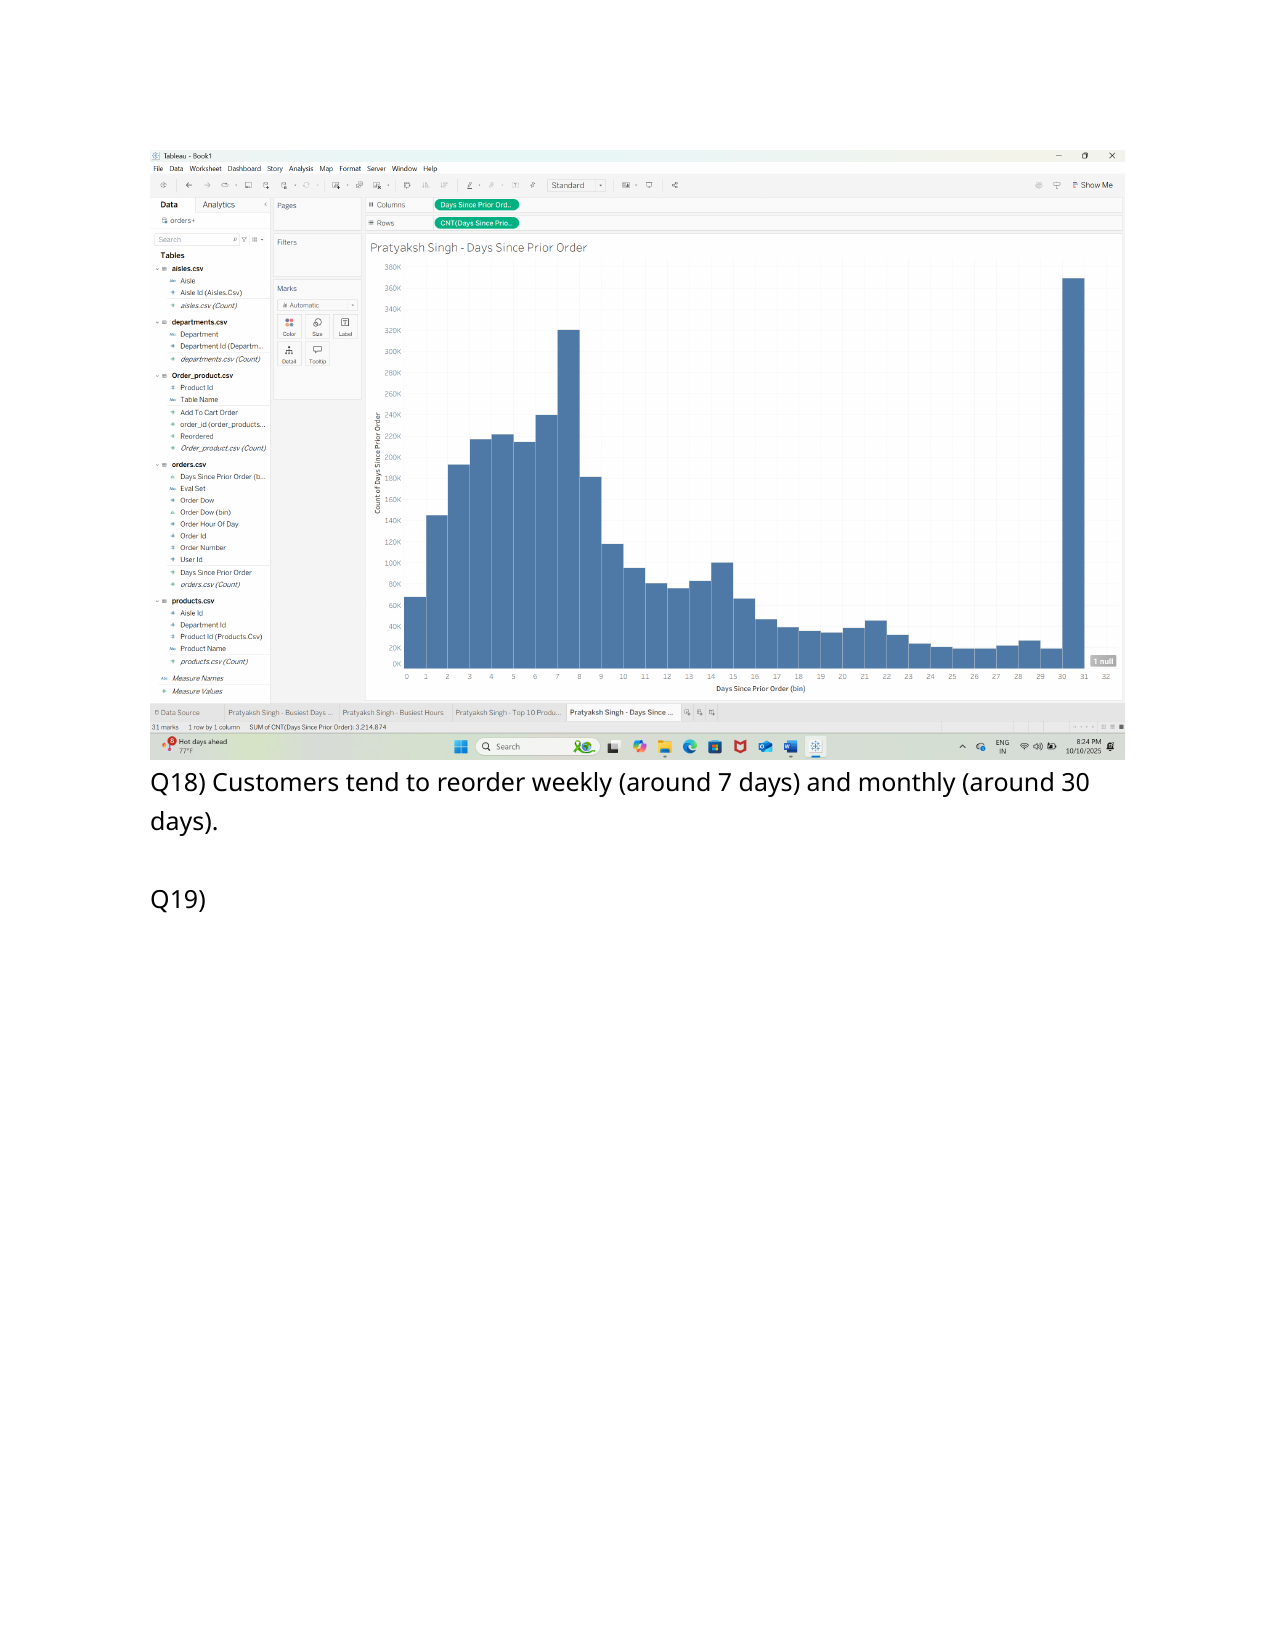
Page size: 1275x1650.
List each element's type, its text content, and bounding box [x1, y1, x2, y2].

text Q18) Customers tend to reorder weekly (around 7 days) and monthly (around 30 days). Q19) Q20) Top 3 Best-selling products are – Banana, Bag of Organic Bananas & Organic Strawberries. Q21) Q22) Q23) Raw Veggie Wrappers is the most reordered product. Reorder probability is approximately 0.94(94%). Q24) Q25) Customers most often order around 3 to 8 items per order, as indicated by the highest frequency in the histogram. Q26) Q27) Top 3 aisles are fresh fruits, fresh vegetables & packaged vegetable fruits. Q28) [150, 760, 1125, 916]
picture [150, 150, 1125, 760]
